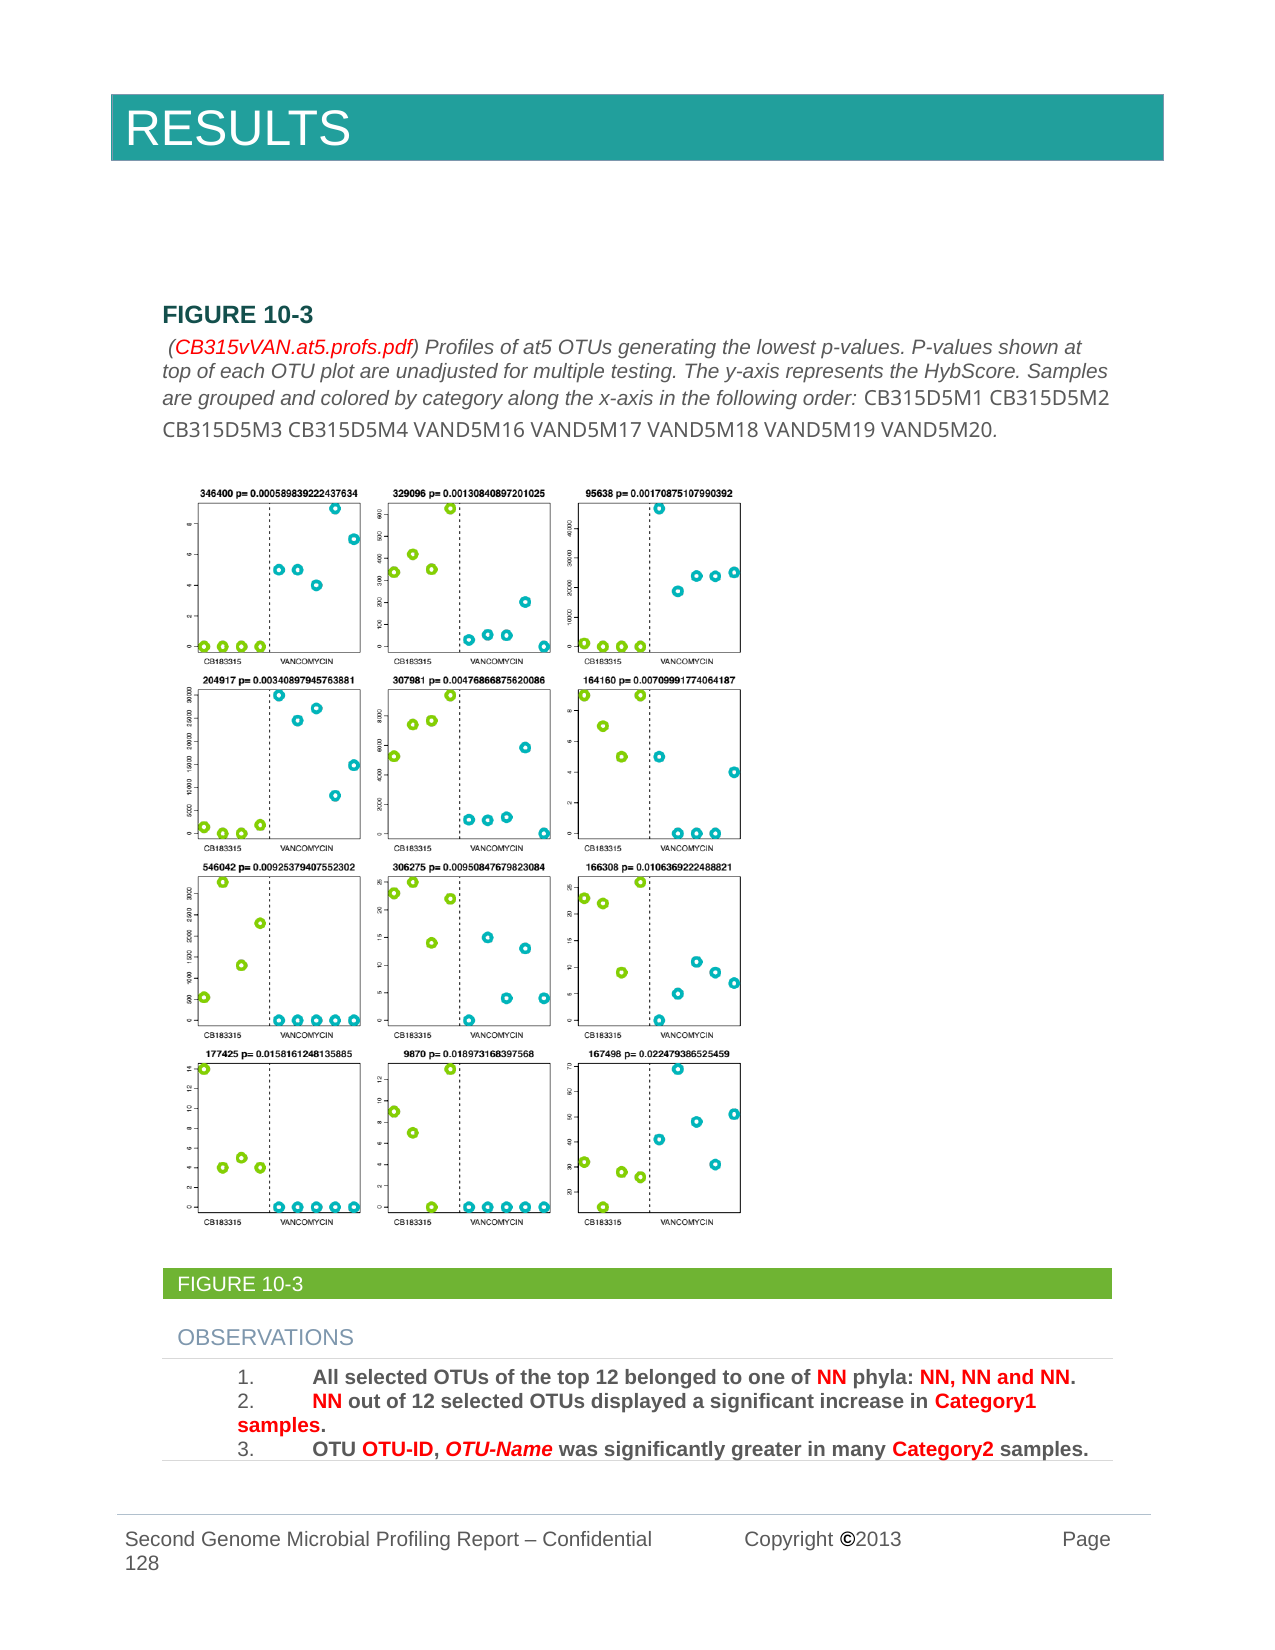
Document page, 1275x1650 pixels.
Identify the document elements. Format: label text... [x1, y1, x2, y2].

table_cell All selected OTUs of the top 12 belonged to one of NN phyla: NN, NN and NN. NN out of 12 selected OTUs displayed a significant increase in Category1 samples. OTU OTU-ID, OTU-Name was significantly greater in many Category2 samples. [162, 1359, 1113, 1460]
table_header Observations [162, 1320, 1113, 1358]
text (CB315vVAN.at5.profs.pdf) Profiles of at5 OTUs generating the lowest p-values. P-values shown at top of each OTU plot are unadjusted for multiple testing. The y-axis represents the HybScore. Samples are grouped and colored by category along the x-axis in the following order: CB315D5M1 CB315D5M2 [162, 335, 1113, 411]
subtitle Figure 10-3 [162, 300, 1113, 329]
text CB315D5M3 CB315D5M4 VAND5M16 VAND5M17 VAND5M18 VAND5M19 VAND5M20. [162, 416, 1113, 444]
subtitle Figure 10-3 [165, 1270, 1111, 1298]
